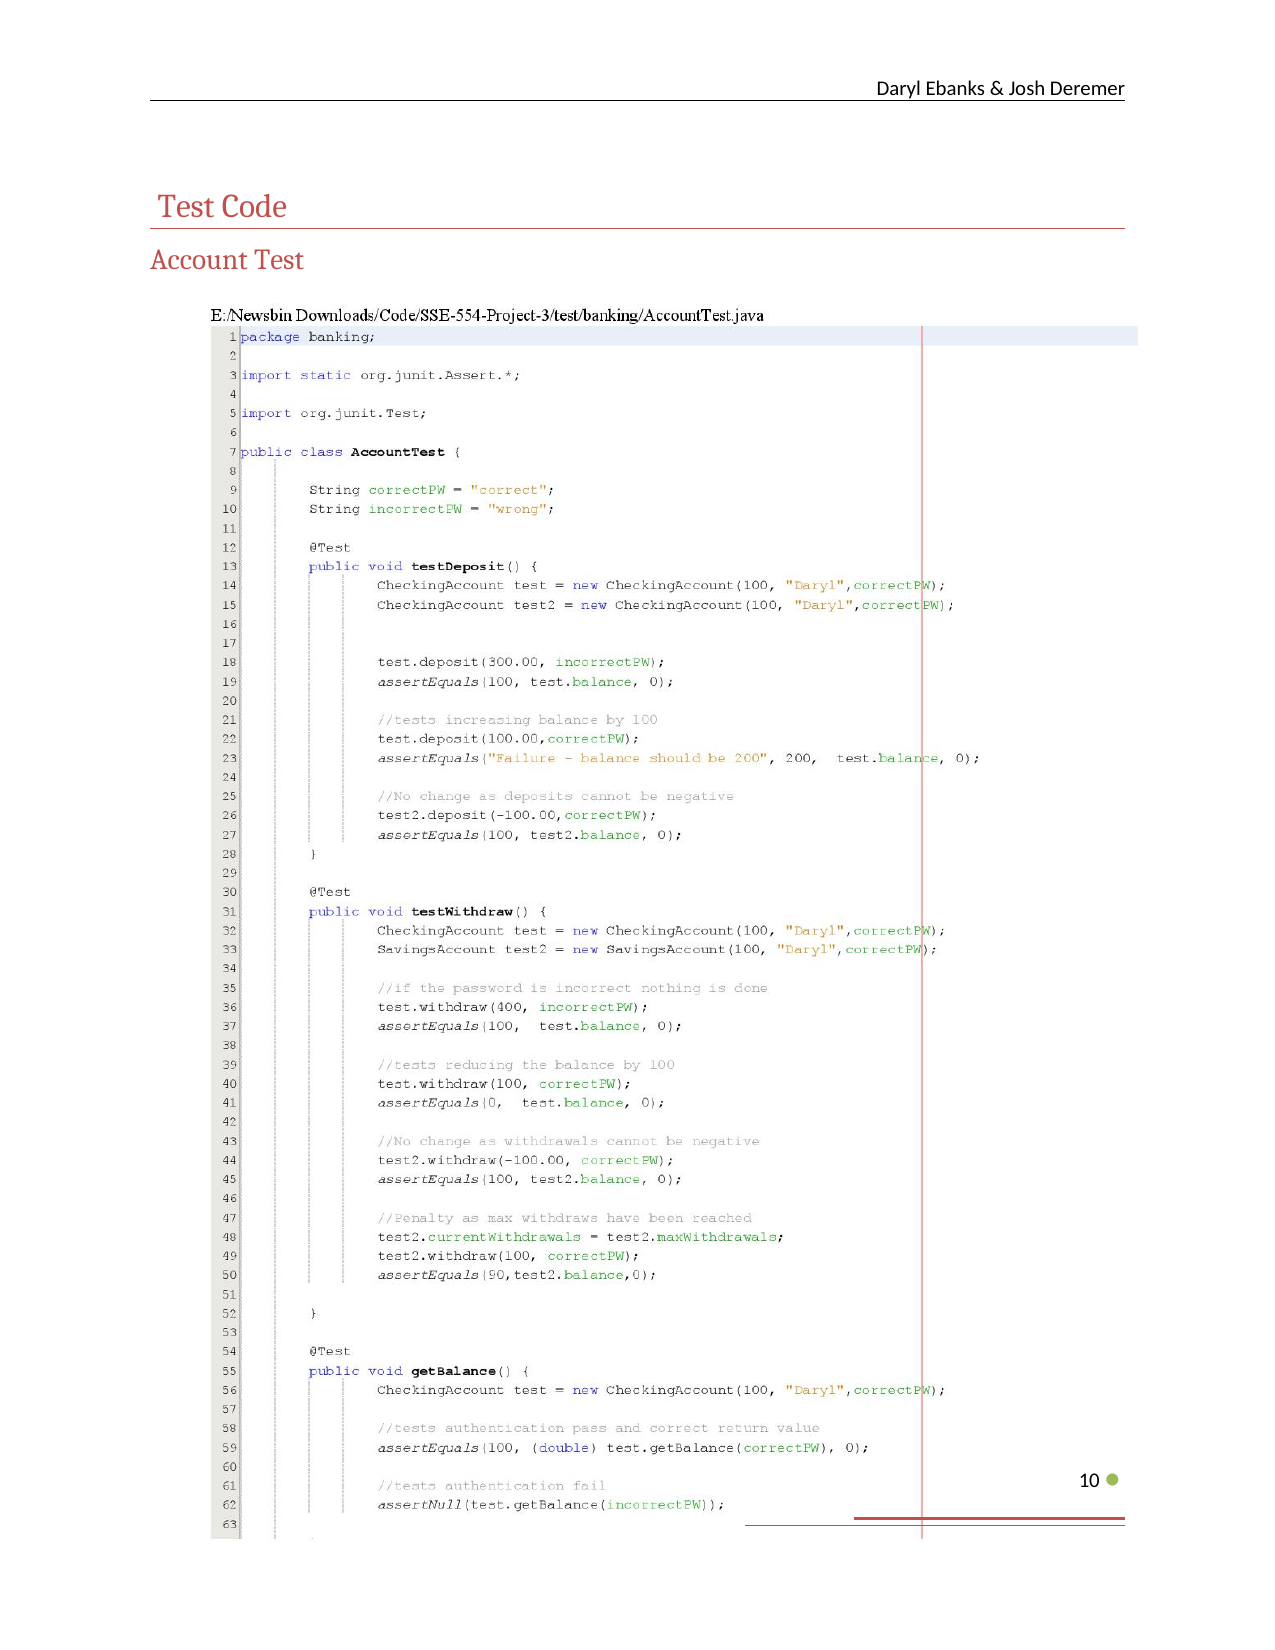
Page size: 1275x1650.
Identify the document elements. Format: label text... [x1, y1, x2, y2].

subtitle Account Test [150, 243, 1125, 277]
subtitle Test Code [150, 187, 1125, 228]
picture [149, 243, 1199, 1602]
